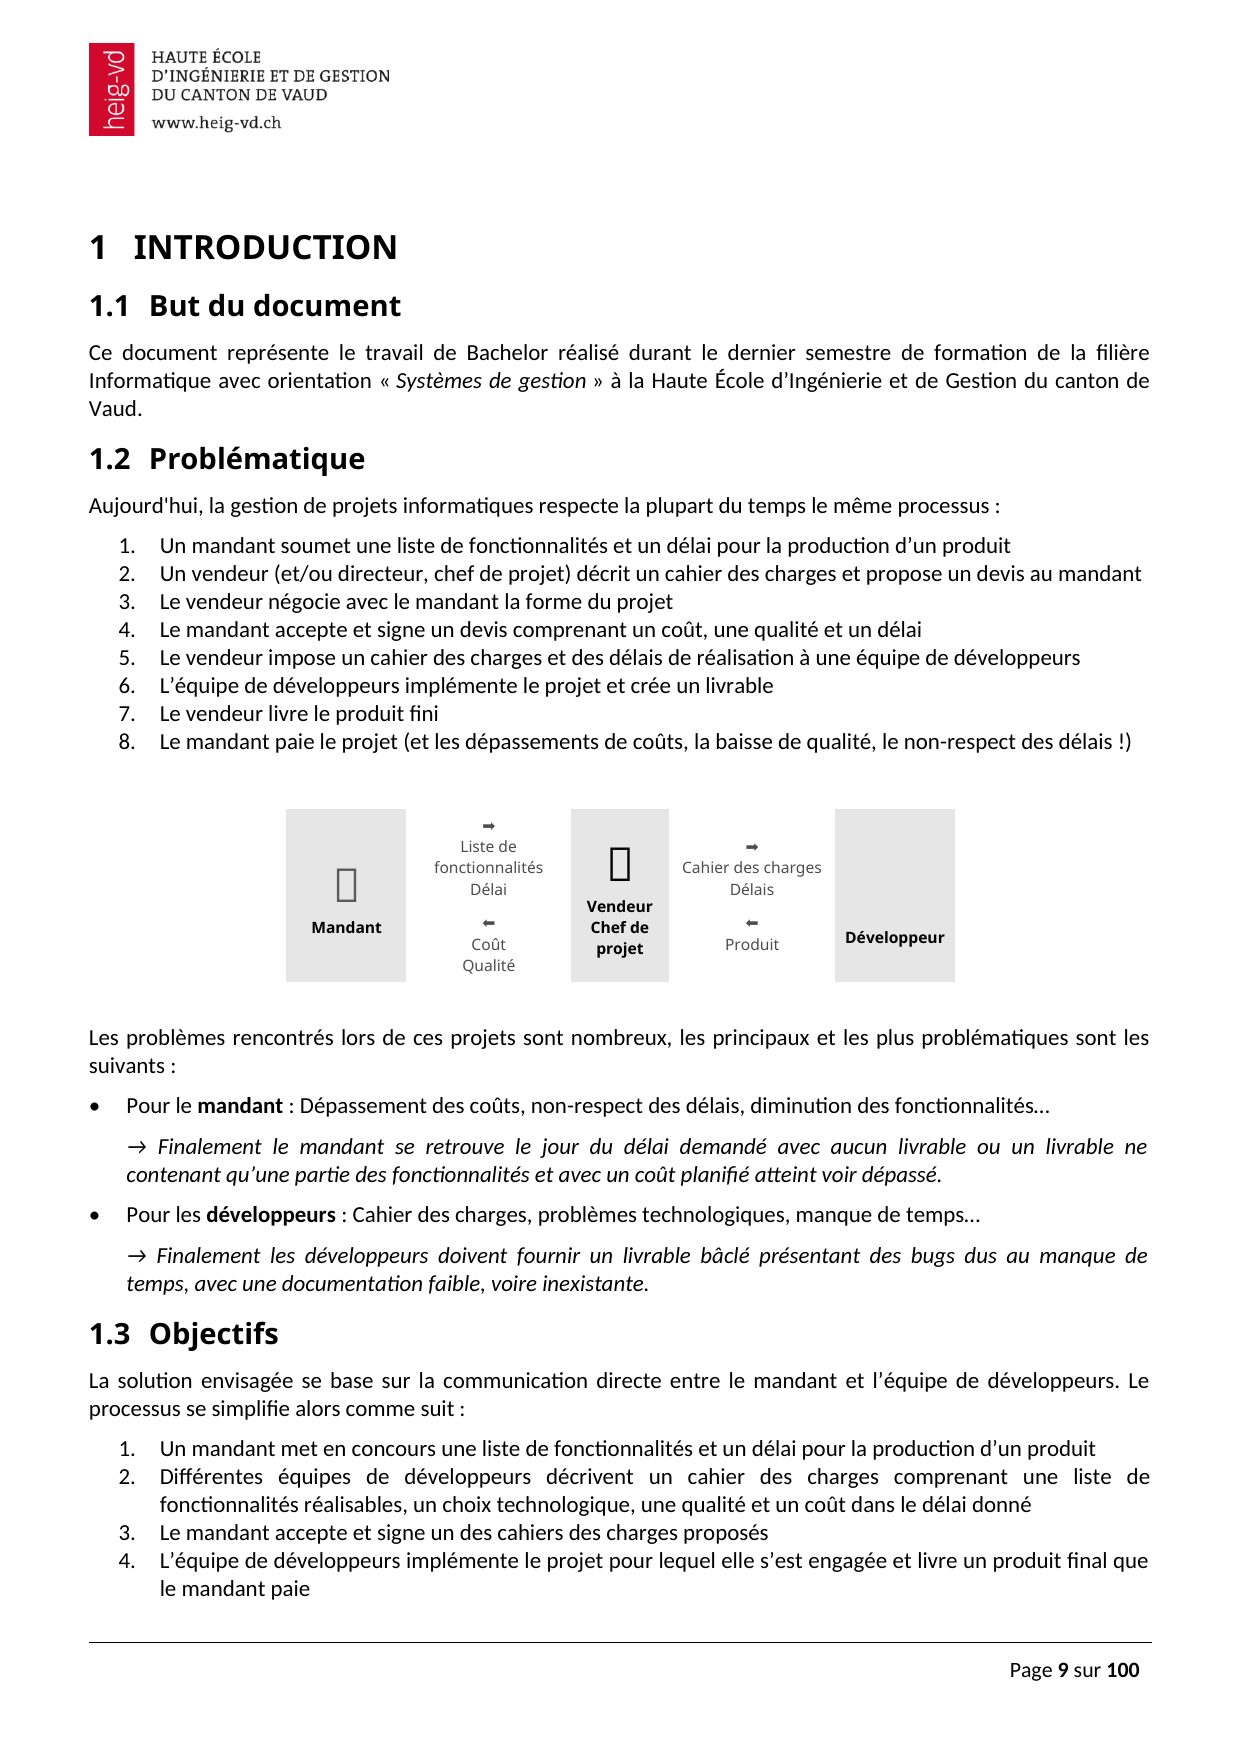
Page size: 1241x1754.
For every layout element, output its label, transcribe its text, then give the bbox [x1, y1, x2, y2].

table_cell ⬅️ Produit [669, 906, 835, 982]
text Les problèmes rencontrés lors de ces projets sont nombreux, les principaux et les plus problématiques sont les suivants : [89, 1023, 1152, 1079]
table_cell ⬅️ Coût Qualité [406, 906, 571, 982]
table_header 🏢 Mandant [286, 809, 406, 982]
table_header ➡️ Cahier des charges Délais [669, 809, 835, 906]
list Le mandant accepte et signe un devis comprenant un coût, une qualité et un délai [118, 615, 1152, 643]
table_header 💼 Vendeur Chef de projet [571, 809, 669, 982]
text → Finalement les développeurs doivent fournir un livrable bâclé présentant des bugs dus au manque de temps, avec une documentation faible, voire inexistante. [126, 1241, 1152, 1297]
list Pour le mandant : Dépassement des coûts, non-respect des délais, diminution des fonctionnalités… [89, 1091, 1152, 1119]
list Le mandant paie le projet (et les dépassements de coûts, la baisse de qualité, le non-respect des délais !) [118, 727, 1152, 755]
subtitle Objectifs [89, 1313, 1152, 1353]
list Le vendeur livre le produit fini [118, 699, 1152, 727]
list Le vendeur négocie avec le mandant la forme du projet [118, 587, 1152, 615]
list Le mandant accepte et signe un des cahiers des charges proposés [118, 1518, 1152, 1546]
subtitle Introduction [89, 223, 1152, 269]
text Aujourd'hui, la gestion de projets informatiques respecte la plupart du temps le même processus : [89, 491, 1152, 519]
text → Finalement le mandant se retrouve le jour du délai demandé avec aucun livrable ou un livrable ne contenant qu’une partie des fonctionnalités et avec un coût planifié atteint voir dépassé. [126, 1132, 1152, 1188]
picture [89, 43, 389, 136]
list Un mandant soumet une liste de fonctionnalités et un délai pour la production d’un produit [118, 531, 1152, 559]
subtitle Problématique [89, 438, 1152, 478]
list Un mandant met en concours une liste de fonctionnalités et un délai pour la production d’un produit [118, 1434, 1152, 1462]
table_header 🧑‍💻 Développeur [835, 809, 955, 982]
text Ce document représente le travail de Bachelor réalisé durant le dernier semestre de formation de la filière Informatique avec orientation « Systèmes de gestion » à la Haute École d’Ingénierie et de Gestion du canton de Vaud. [89, 338, 1152, 422]
list L’équipe de développeurs implémente le projet et crée un livrable [118, 671, 1152, 699]
list Pour les développeurs : Cahier des charges, problèmes technologiques, manque de temps… [89, 1200, 1152, 1228]
list Un vendeur (et/ou directeur, chef de projet) décrit un cahier des charges et propose un devis au mandant [118, 559, 1152, 587]
list L’équipe de développeurs implémente le projet pour lequel elle s’est engagée et livre un produit final que le mandant paie [118, 1546, 1152, 1602]
list Différentes équipes de développeurs décrivent un cahier des charges comprenant une liste de fonctionnalités réalisables, un choix technologique, une qualité et un coût dans le délai donné [118, 1462, 1152, 1518]
text La solution envisagée se base sur la communication directe entre le mandant et l’équipe de développeurs. Le processus se simplifie alors comme suit : [89, 1366, 1152, 1422]
subtitle But du document [89, 286, 1152, 325]
table_header ➡️ Liste de fonctionnalités Délai [406, 809, 571, 906]
list Le vendeur impose un cahier des charges et des délais de réalisation à une équipe de développeurs [118, 643, 1152, 671]
